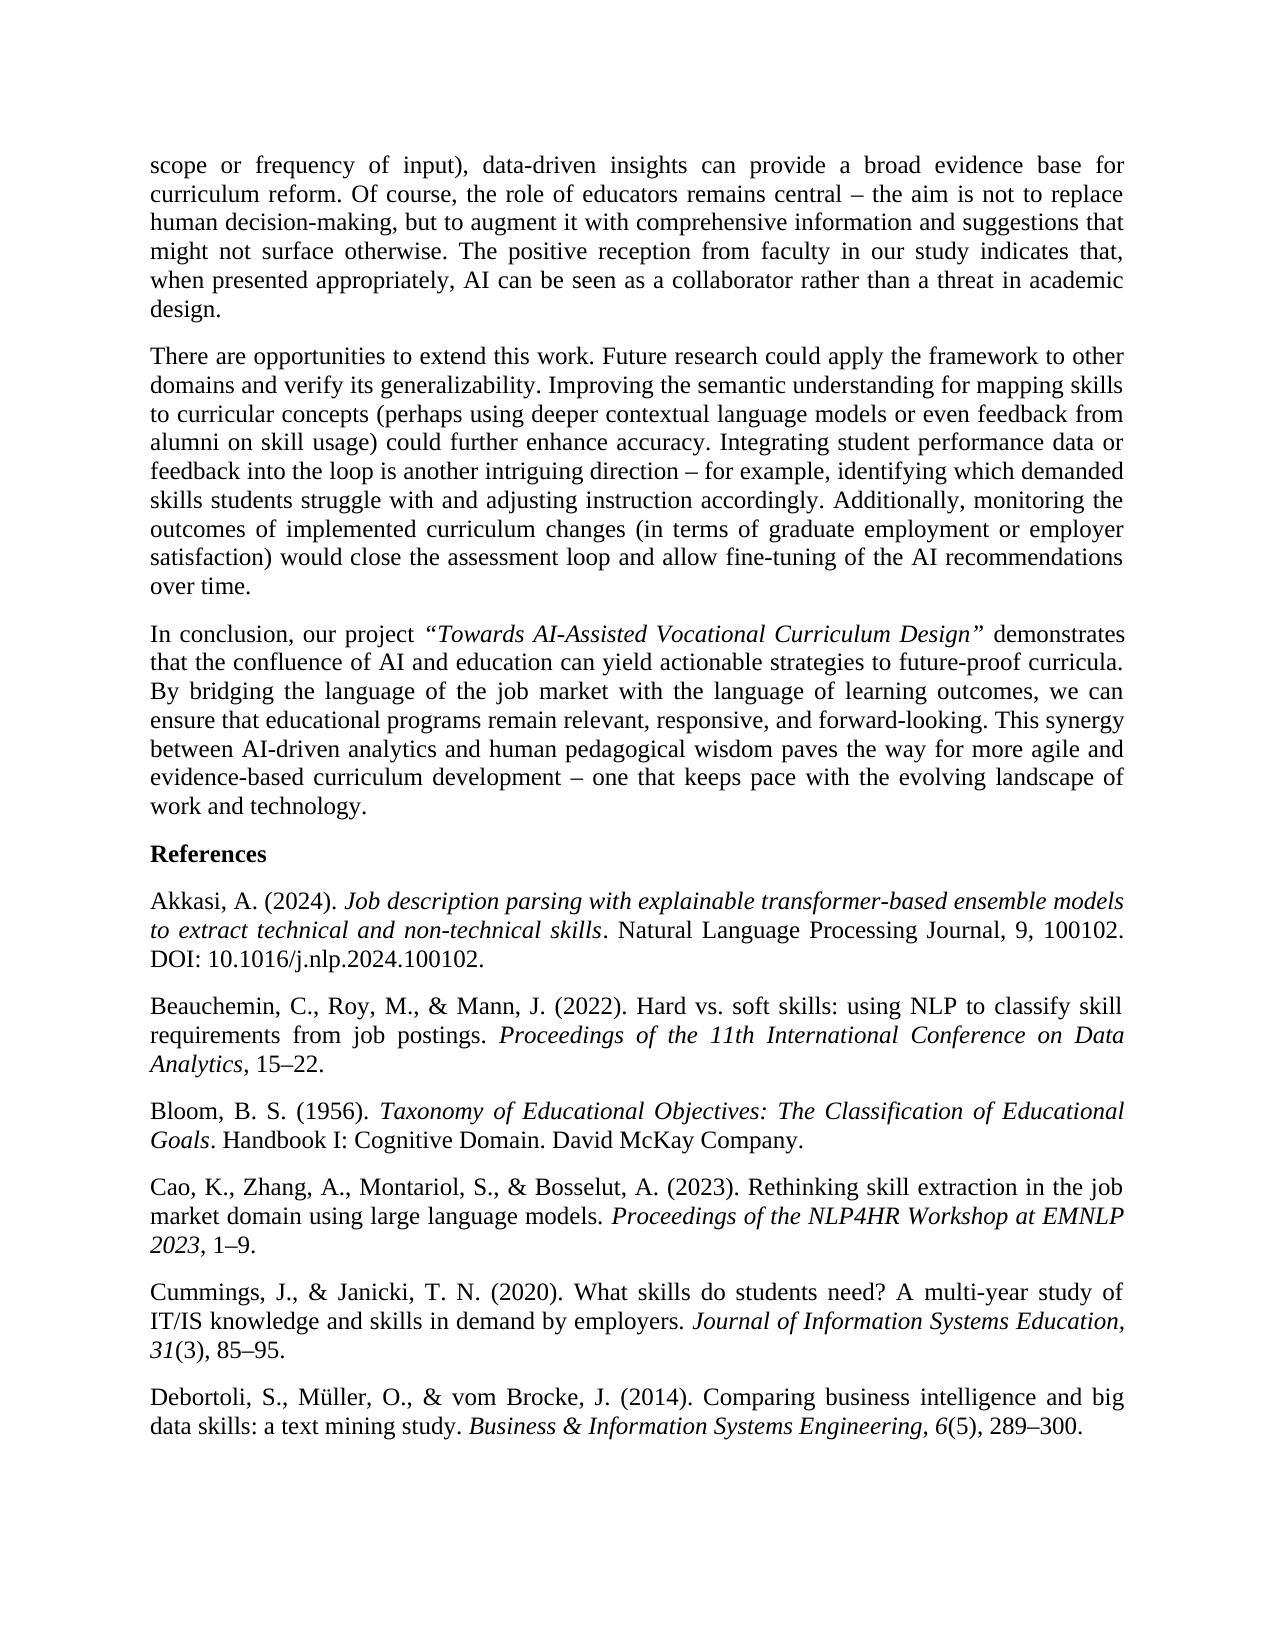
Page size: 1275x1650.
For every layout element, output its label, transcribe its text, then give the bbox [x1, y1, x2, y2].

text In conclusion, our project “Towards AI-Assisted Vocational Curriculum Design” demonstrates that the confluence of AI and education can yield actionable strategies to future-proof curricula. By bridging the language of the job market with the language of learning outcomes, we can ensure that educational programs remain relevant, responsive, and forward-looking. This synergy between AI-driven analytics and human pedagogical wisdom paves the way for more agile and evidence-based curriculum development – one that keeps pace with the evolving landscape of work and technology. [150, 619, 1125, 820]
text Akkasi, A. (2024). Job description parsing with explainable transformer-based ensemble models to extract technical and non-technical skills. Natural Language Processing Journal, 9, 100102. DOI: 10.1016/j.nlp.2024.100102. [150, 886, 1125, 972]
text Bloom, B. S. (1956). Taxonomy of Educational Objectives: The Classification of Educational Goals. Handbook I: Cognitive Domain. David McKay Company. [150, 1096, 1125, 1154]
text Beauchemin, C., Roy, M., & Mann, J. (2022). Hard vs. soft skills: using NLP to classify skill requirements from job postings. Proceedings of the 11th International Conference on Data Analytics, 15–22. [150, 991, 1125, 1077]
text Debortoli, S., Müller, O., & vom Brocke, J. (2014). Comparing business intelligence and big data skills: a text mining study. Business & Information Systems Engineering, 6(5), 289–300. [150, 1382, 1125, 1440]
text Cao, K., Zhang, A., Montariol, S., & Bosselut, A. (2023). Rethinking skill extraction in the job market domain using large language models. Proceedings of the NLP4HR Workshop at EMNLP 2023, 1–9. [150, 1172, 1125, 1259]
text There are opportunities to extend this work. Future research could apply the framework to other domains and verify its generalizability. Improving the semantic understanding for mapping skills to curricular concepts (perhaps using deeper contextual language models or even feedback from alumni on skill usage) could further enhance accuracy. Integrating student performance data or feedback into the loop is another intriguing direction – for example, identifying which demanded skills students struggle with and adjusting instruction accordingly. Additionally, monitoring the outcomes of implemented curriculum changes (in terms of graduate employment or employer satisfaction) would close the assessment loop and allow fine-tuning of the AI recommendations over time. [150, 341, 1125, 600]
text Cummings, J., & Janicki, T. N. (2020). What skills do students need? A multi-year study of IT/IS knowledge and skills in demand by employers. Journal of Information Systems Education, 31(3), 85–95. [150, 1277, 1125, 1364]
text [150, 150, 1125, 322]
text References [150, 839, 1125, 867]
